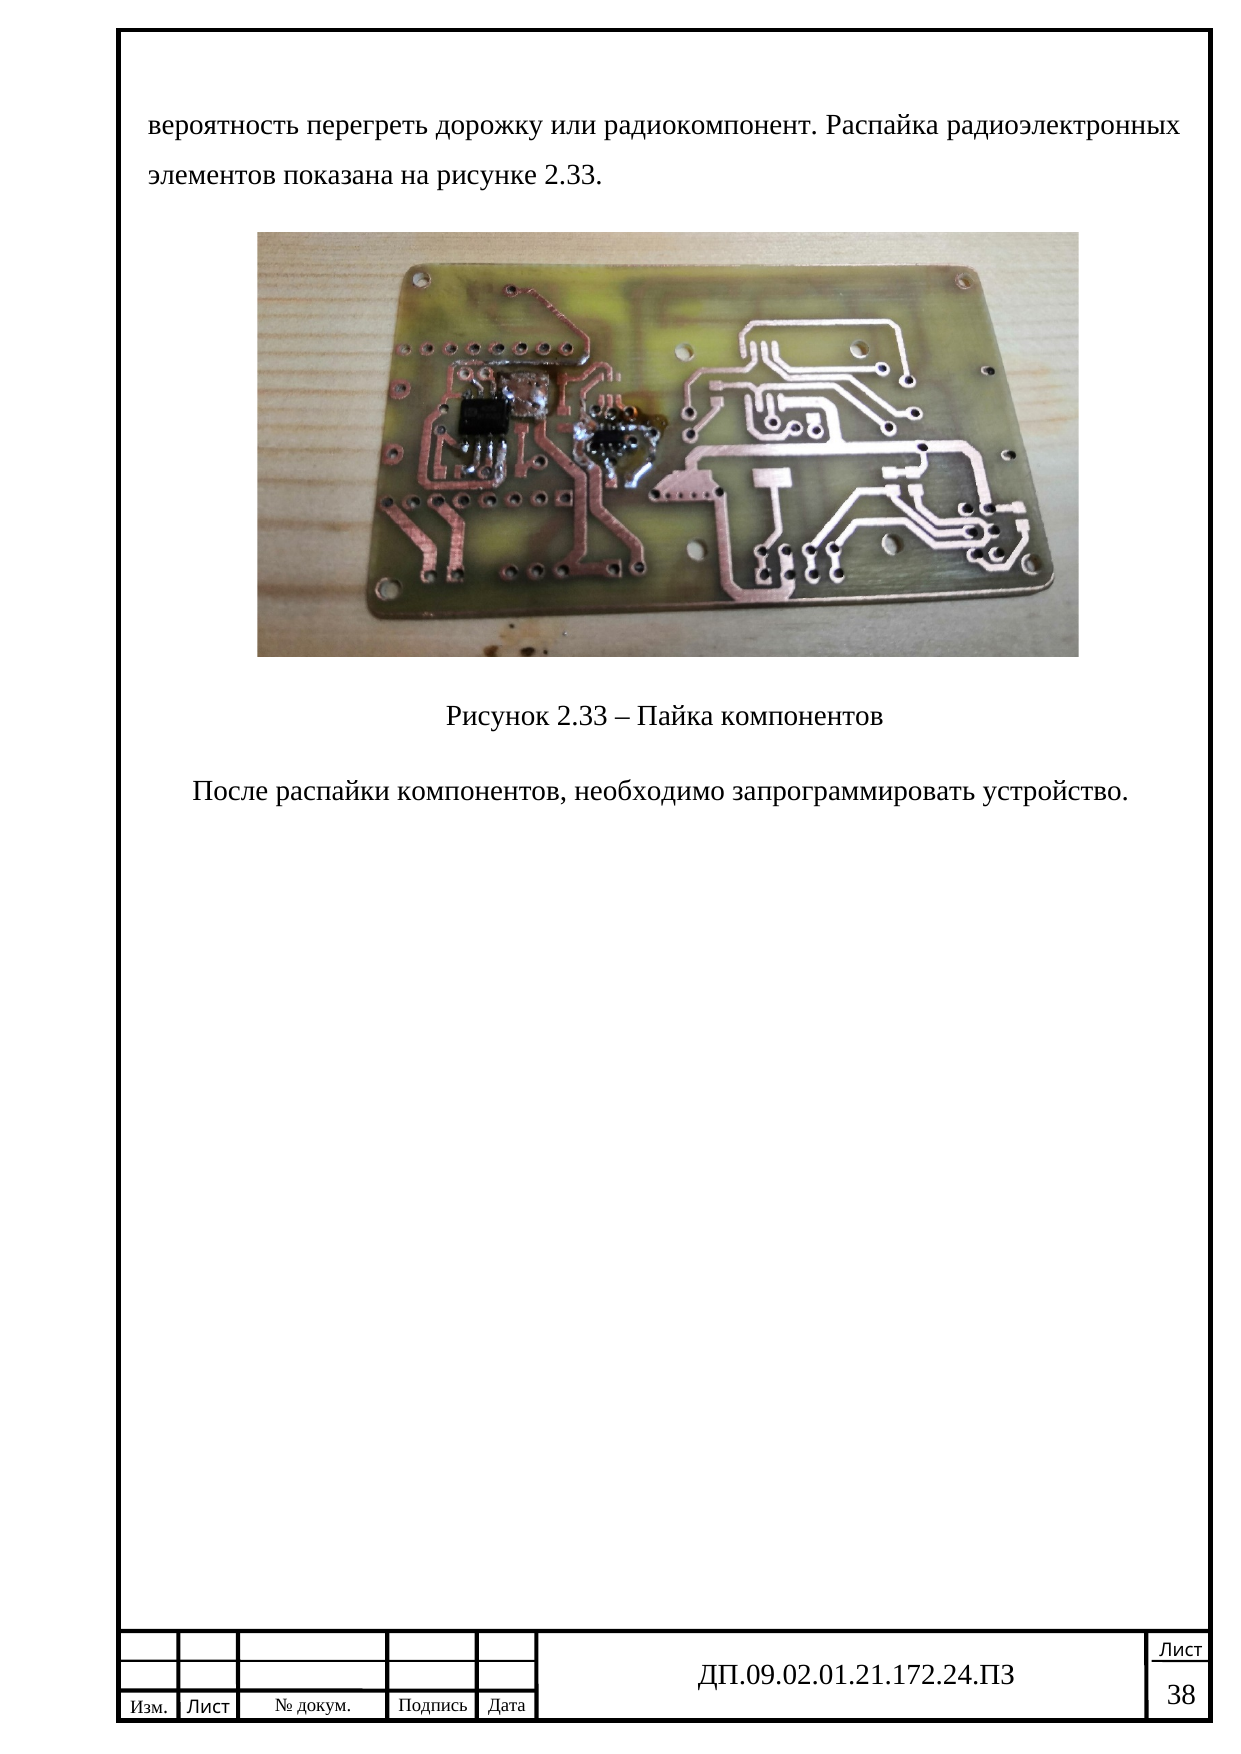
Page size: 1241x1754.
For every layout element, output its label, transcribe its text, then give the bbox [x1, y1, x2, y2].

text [148, 107, 1181, 191]
picture [257, 232, 1079, 657]
text После распайки компонентов, необходимо запрограммировать устройство. [148, 773, 1181, 807]
text Рисунок 2.33 – Пайка компонентов [148, 698, 1181, 732]
